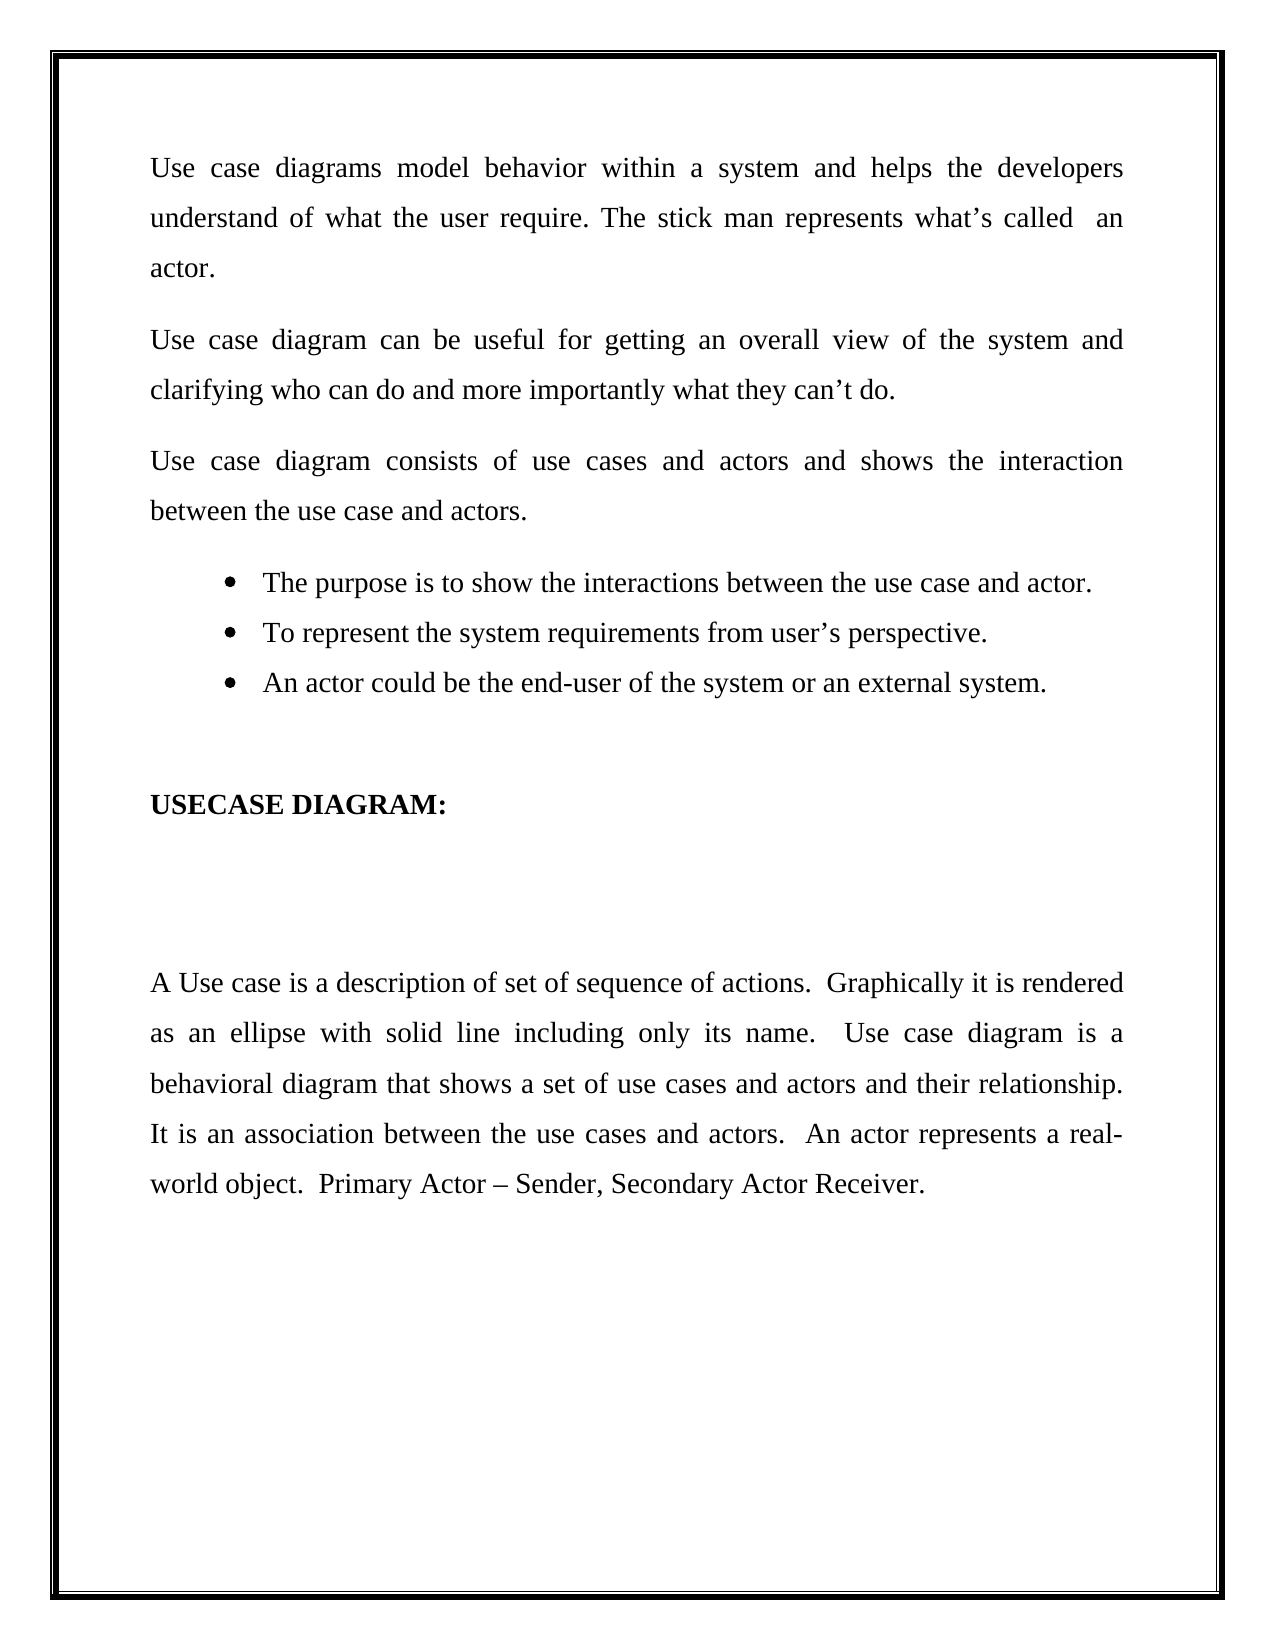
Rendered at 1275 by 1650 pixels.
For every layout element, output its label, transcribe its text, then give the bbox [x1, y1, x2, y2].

text Use case diagram can be useful for getting an overall view of the system and clarifying who can do and more importantly what they can’t do. [150, 322, 1125, 406]
list To represent the system requirements from user’s perspective. [225, 615, 1125, 649]
text USECASE DIAGRAM: [150, 787, 1125, 821]
list The purpose is to show the interactions between the use case and actor. [225, 565, 1125, 598]
text Use case diagram consists of use cases and actors and shows the interaction between the use case and actors. [150, 443, 1125, 527]
text A Use case is a description of set of sequence of actions. Graphically it is rendered as an ellipse with solid line including only its name. Use case diagram is a behavioral diagram that shows a set of use cases and actors and their relationship. It is an association between the use cases and actors. An actor represents a real-world object. Primary Actor – Sender, Secondary Actor Receiver. [150, 965, 1125, 1200]
text Use case diagrams model behavior within a system and helps the developers understand of what the user require. The stick man represents what’s called an actor. [150, 150, 1125, 284]
list An actor could be the end-user of the system or an external system. [225, 666, 1125, 699]
